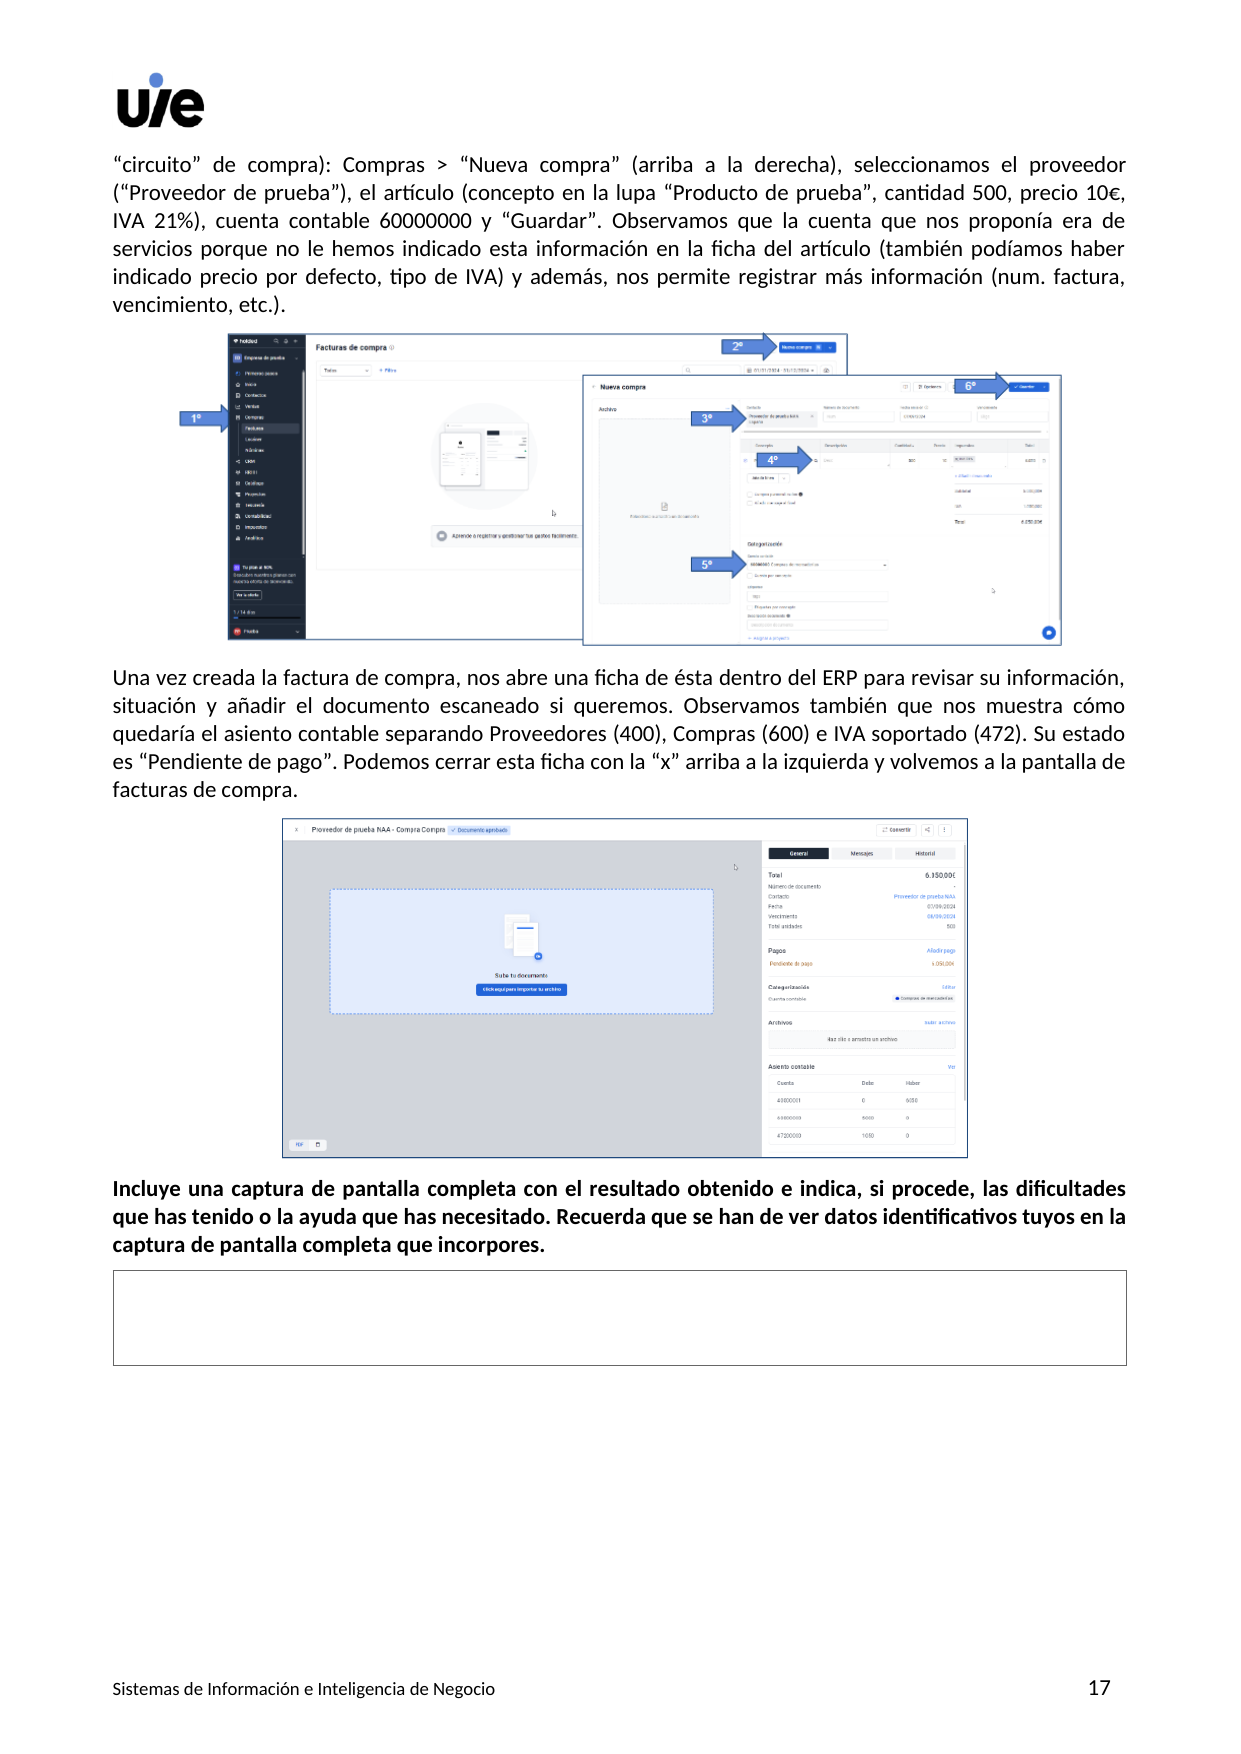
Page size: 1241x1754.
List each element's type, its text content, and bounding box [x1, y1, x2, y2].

picture [169, 330, 1071, 651]
text Incluye una captura de pantalla completa con el resultado obtenido e indica, si procede, las dificultades que has tenido o la ayuda que has necesitado. Recuerda que se han de ver datos identificativos tuyos en la captura de pantalla completa que incorpores. [112, 1174, 1128, 1258]
picture [112, 71, 207, 130]
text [112, 150, 1128, 318]
text Una vez creada la factura de compra, nos abre una ficha de ésta dentro del ERP para revisar su información, situación y añadir el documento escaneado si queremos. Observamos también que nos muestra cómo quedaría el asiento contable separando Proveedores (400), Compras (600) e IVA soportado (472). Su estado es “Pendiente de pago”. Podemos cerrar esta ficha con la “x” arriba a la izquierda y volvemos a la pantalla de facturas de compra. [112, 663, 1128, 803]
table_header [114, 1271, 1126, 1365]
picture [255, 815, 985, 1162]
